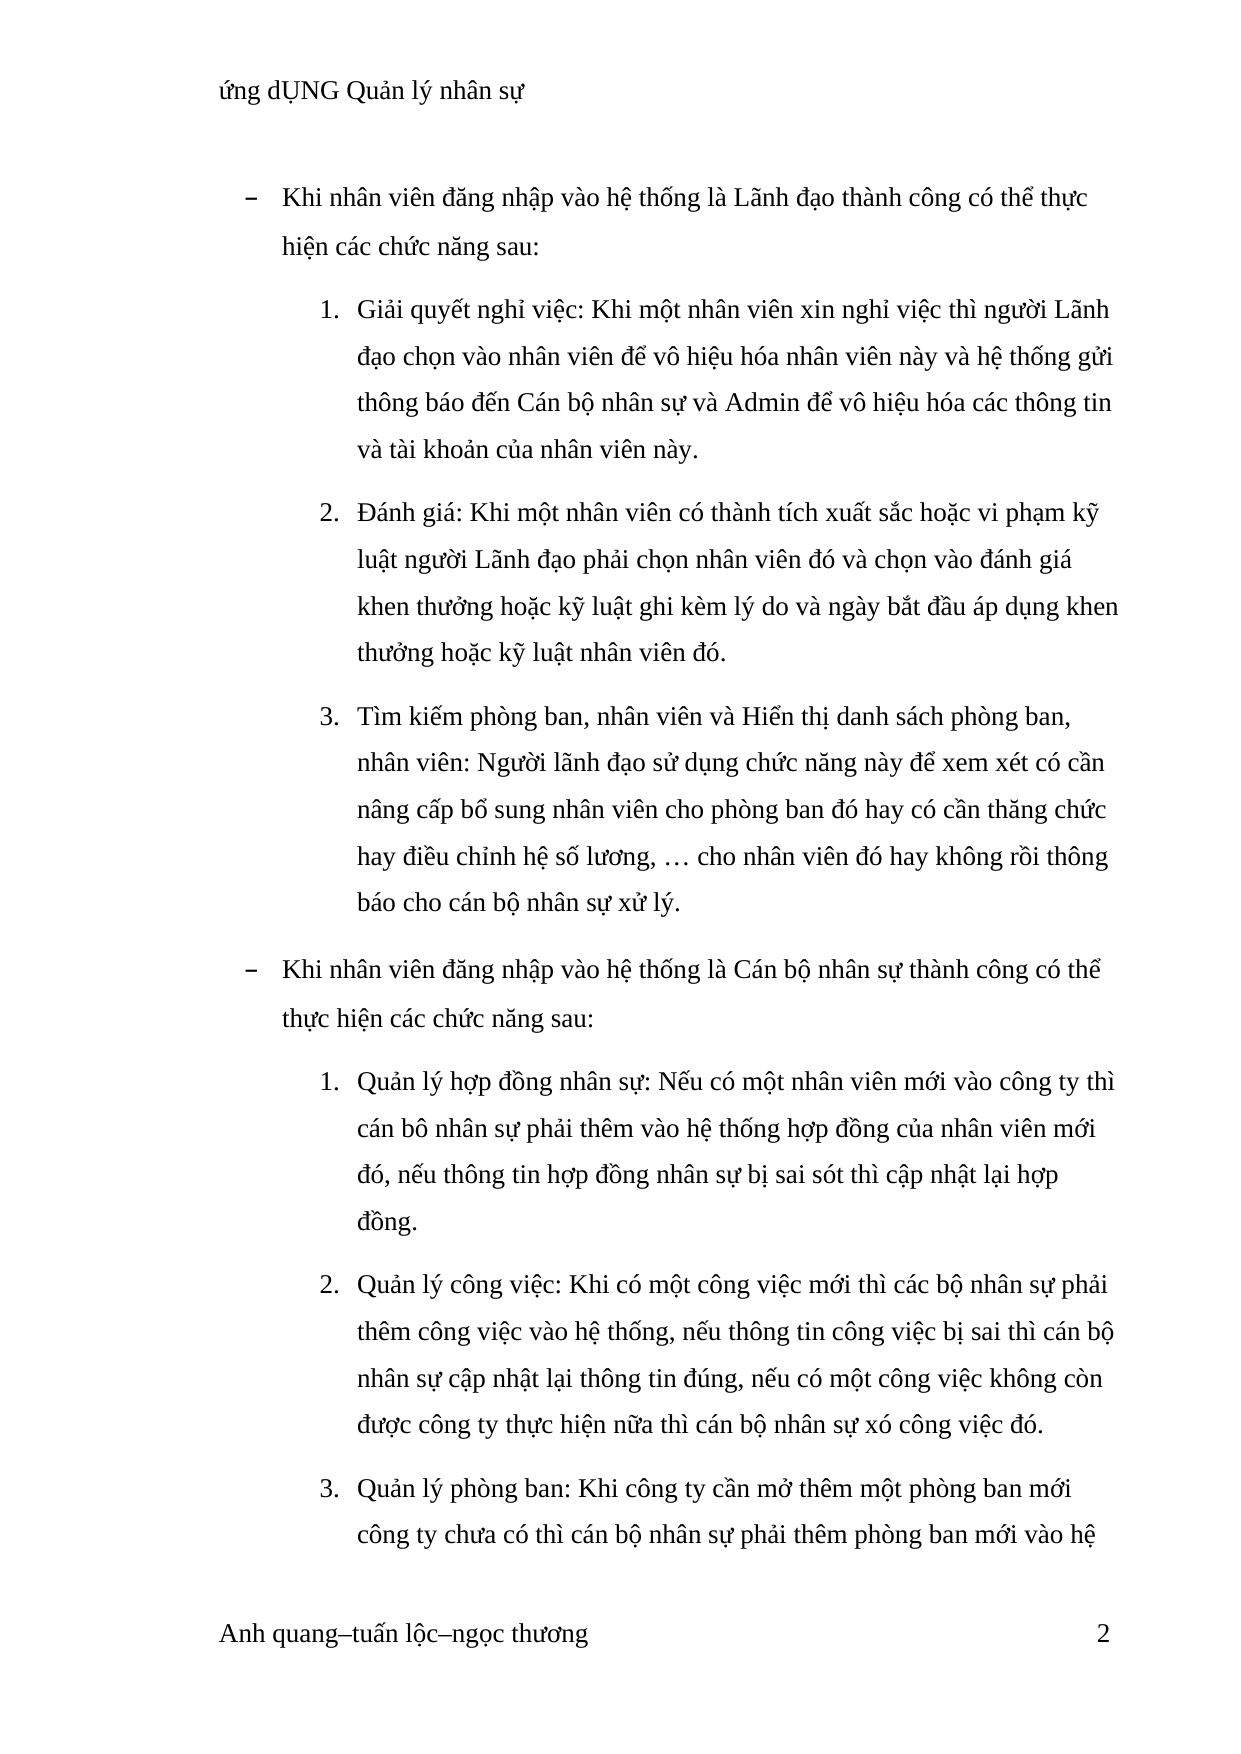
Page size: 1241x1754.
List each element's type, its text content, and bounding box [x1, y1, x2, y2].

list Đánh giá: Khi một nhân viên có thành tích xuất sắc hoặc vi phạm kỹ luật người Lãnh đạo phải chọn nhân viên đó và chọn vào đánh giá khen thưởng hoặc kỹ luật ghi kèm lý do và ngày bắt đầu áp dụng khen thưởng hoặc kỹ luật nhân viên đó. [319, 496, 1122, 667]
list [319, 1472, 1122, 1550]
list Giải quyết nghỉ việc: Khi một nhân viên xin nghỉ việc thì người Lãnh đạo chọn vào nhân viên để vô hiệu hóa nhân viên này và hệ thống gửi thông báo đến Cán bộ nhân sự và Admin để vô hiệu hóa các thông tin và tài khoản của nhân viên này. [319, 293, 1122, 464]
list Tìm kiếm phòng ban, nhân viên và Hiển thị danh sách phòng ban, nhân viên: Người lãnh đạo sử dụng chức năng này để xem xét có cần nâng cấp bổ sung nhân viên cho phòng ban đó hay có cần thăng chức hay điều chỉnh hệ số lương, … cho nhân viên đó hay không rồi thông báo cho cán bộ nhân sự xử lý. [319, 699, 1122, 917]
list Khi nhân viên đăng nhập vào hệ thống là Cán bộ nhân sự thành công có thể thực hiện các chức năng sau: [244, 949, 1122, 1033]
list Khi nhân viên đăng nhập vào hệ thống là Lãnh đạo thành công có thể thực hiện các chức năng sau: [244, 177, 1122, 261]
list Quản lý hợp đồng nhân sự: Nếu có một nhân viên mới vào công ty thì cán bô nhân sự phải thêm vào hệ thống hợp đồng của nhân viên mới đó, nếu thông tin hợp đồng nhân sự bị sai sót thì cập nhật lại hợp đồng. [319, 1065, 1122, 1236]
list Quản lý công việc: Khi có một công việc mới thì các bộ nhân sự phải thêm công việc vào hệ thống, nếu thông tin công việc bị sai thì cán bộ nhân sự cập nhật lại thông tin đúng, nếu có một công việc không còn được công ty thực hiện nữa thì cán bộ nhân sự xó công việc đó. [319, 1269, 1122, 1440]
